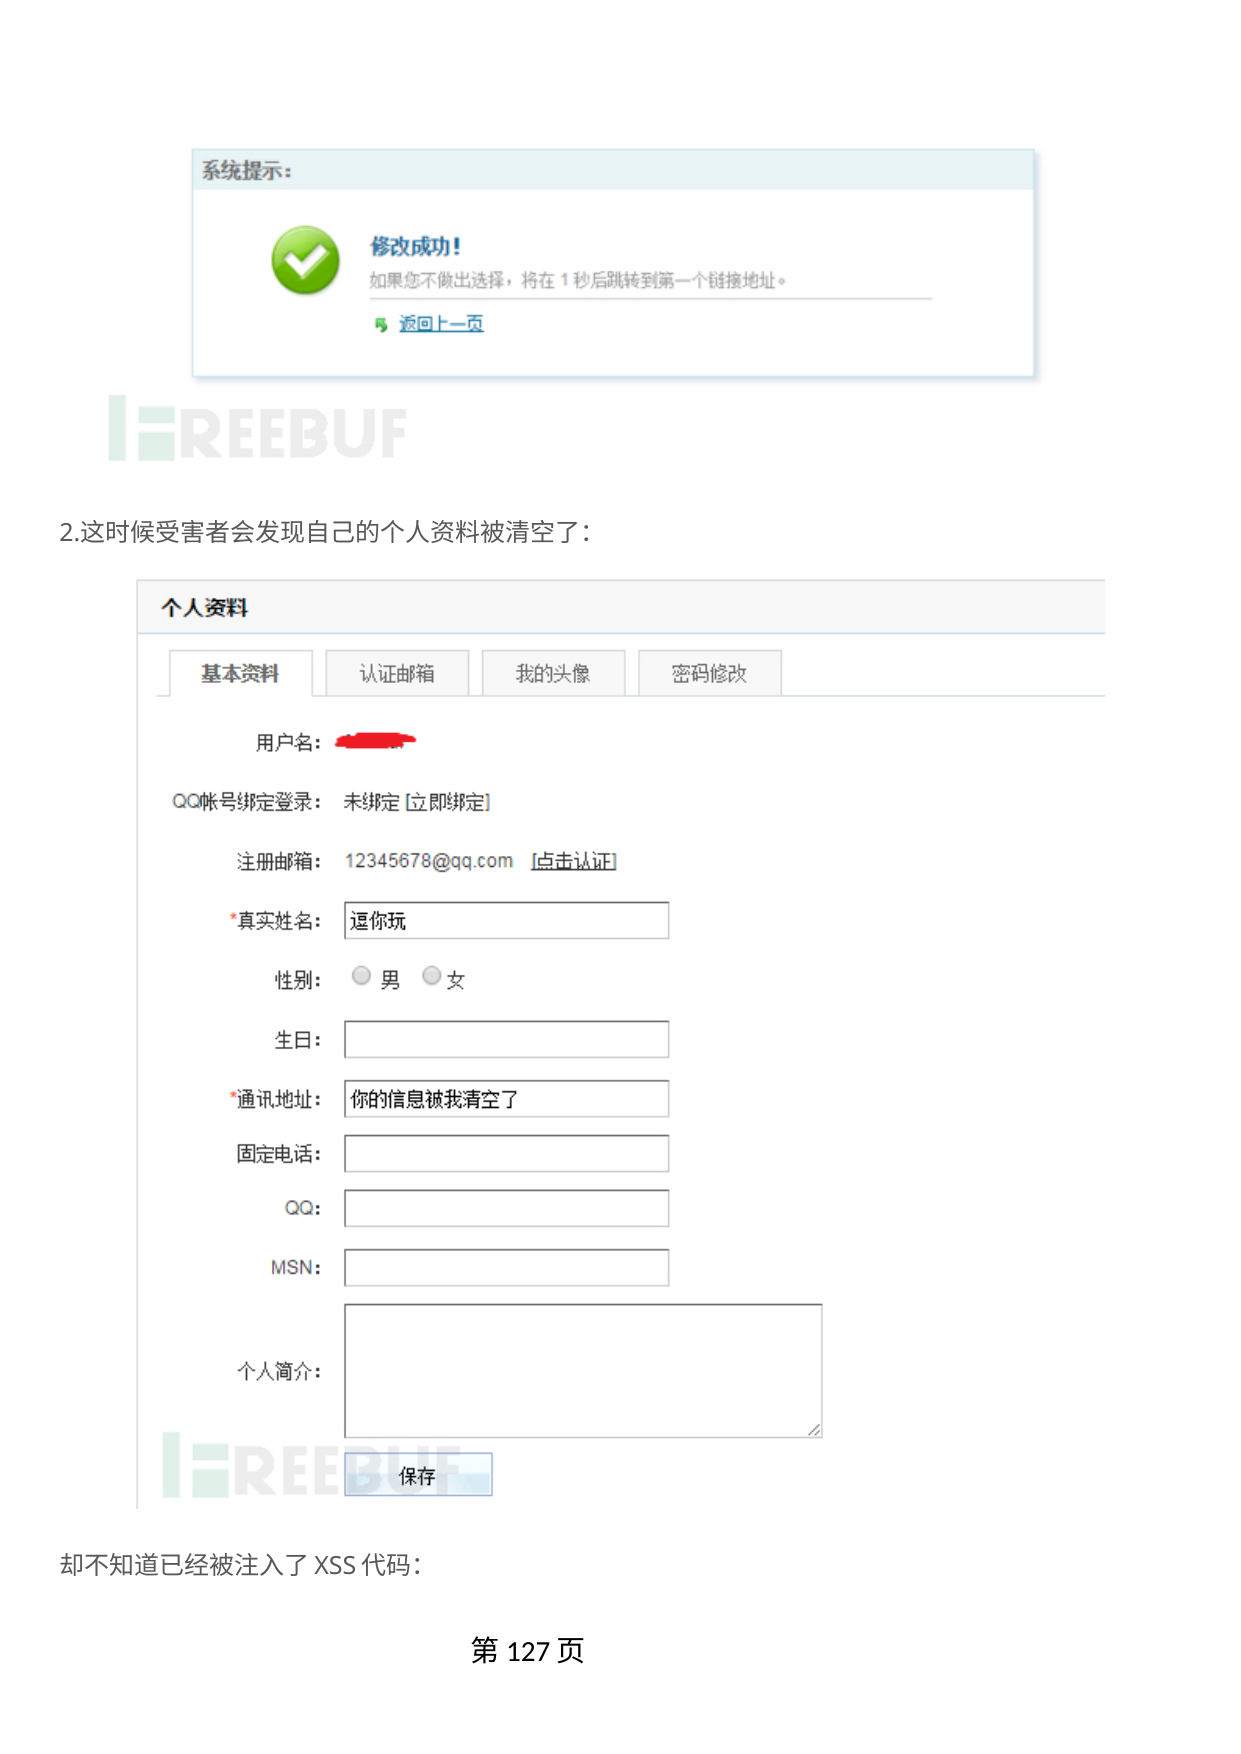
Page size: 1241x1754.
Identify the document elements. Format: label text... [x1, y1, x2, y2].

text 却不知道已经被注入了XSS代码： [59, 1531, 1181, 1596]
picture [135, 575, 1106, 1509]
text 2.这时候受害者会发现自己的个人资料被清空了： [59, 498, 1181, 563]
picture [81, 63, 1160, 472]
